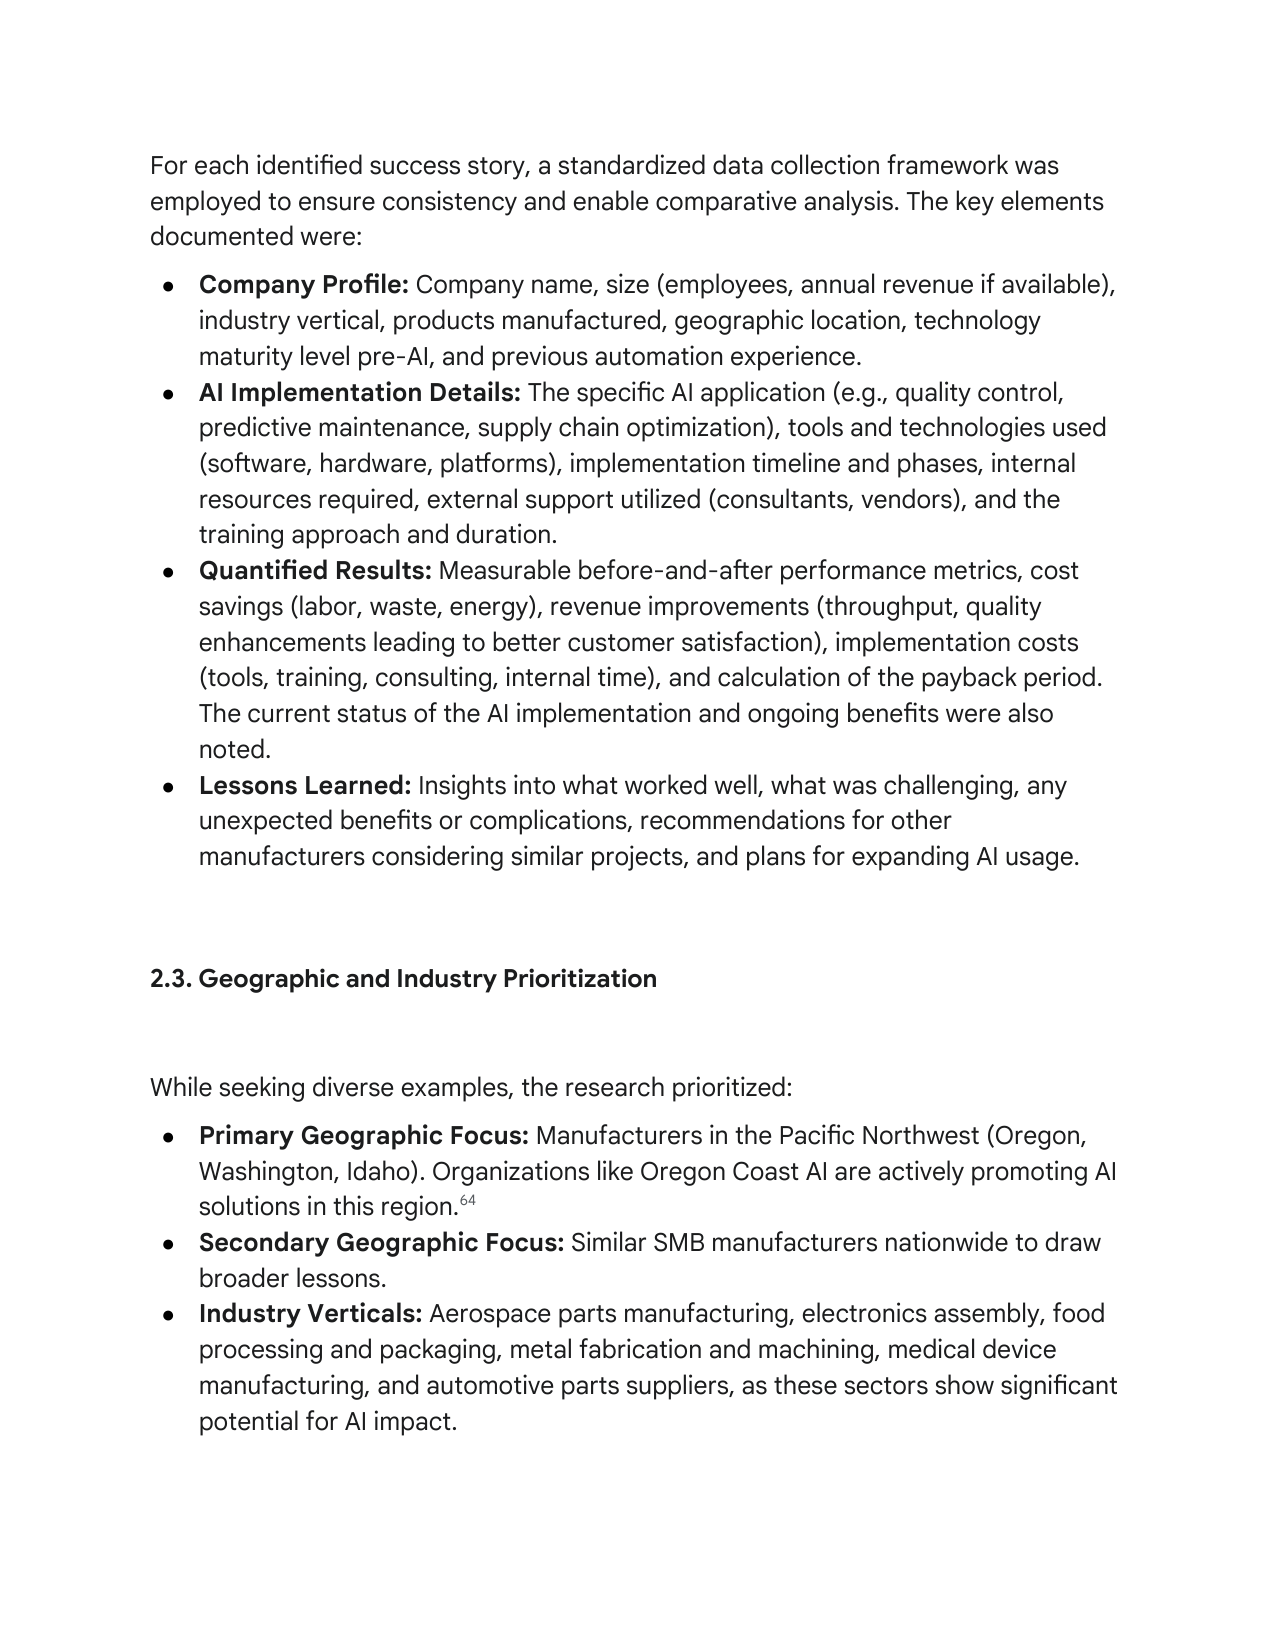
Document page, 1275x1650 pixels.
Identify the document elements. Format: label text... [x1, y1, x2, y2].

text For each identified success story, a standardized data collection framework was employed to ensure consistency and enable comparative analysis. The key elements documented were: [150, 150, 1125, 253]
list Industry Verticals: Aerospace parts manufacturing, electronics assembly, food processing and packaging, metal fabrication and machining, medical device manufacturing, and automotive parts suppliers, as these sectors show significant potential for AI impact. [161, 1299, 1125, 1437]
list Quantified Results: Measurable before-and-after performance metrics, cost savings (labor, waste, energy), revenue improvements (throughput, quality enhancements leading to better customer satisfaction), implementation costs (tools, training, consulting, internal time), and calculation of the payback period. The current status of the AI implementation and ongoing benefits were also noted. [161, 556, 1125, 766]
list Secondary Geographic Focus: Similar SMB manufacturers nationwide to draw broader lessons. [161, 1227, 1125, 1294]
list Primary Geographic Focus: Manufacturers in the Pacific Northwest (Oregon, Washington, Idaho). Organizations like Oregon Coast AI are actively promoting AI solutions in this region.64 [161, 1120, 1125, 1223]
subtitle 2.3. Geographic and Industry Prioritization [150, 963, 1125, 994]
list Lessons Learned: Insights into what worked well, what was challenging, any unexpected benefits or complications, recommendations for other manufacturers considering similar projects, and plans for expanding AI usage. [161, 770, 1125, 873]
list AI Implementation Details: The specific AI application (e.g., quality control, predictive maintenance, supply chain optimization), tools and technologies used (software, hardware, platforms), implementation timeline and phases, internal resources required, external support utilized (consultants, vendors), and the training approach and duration. [161, 377, 1125, 551]
text While seeking diverse examples, the research prioritized: [150, 1072, 1125, 1103]
list Company Profile: Company name, size (employees, annual revenue if available), industry vertical, products manufactured, geographic location, technology maturity level pre-AI, and previous automation experience. [161, 270, 1125, 372]
